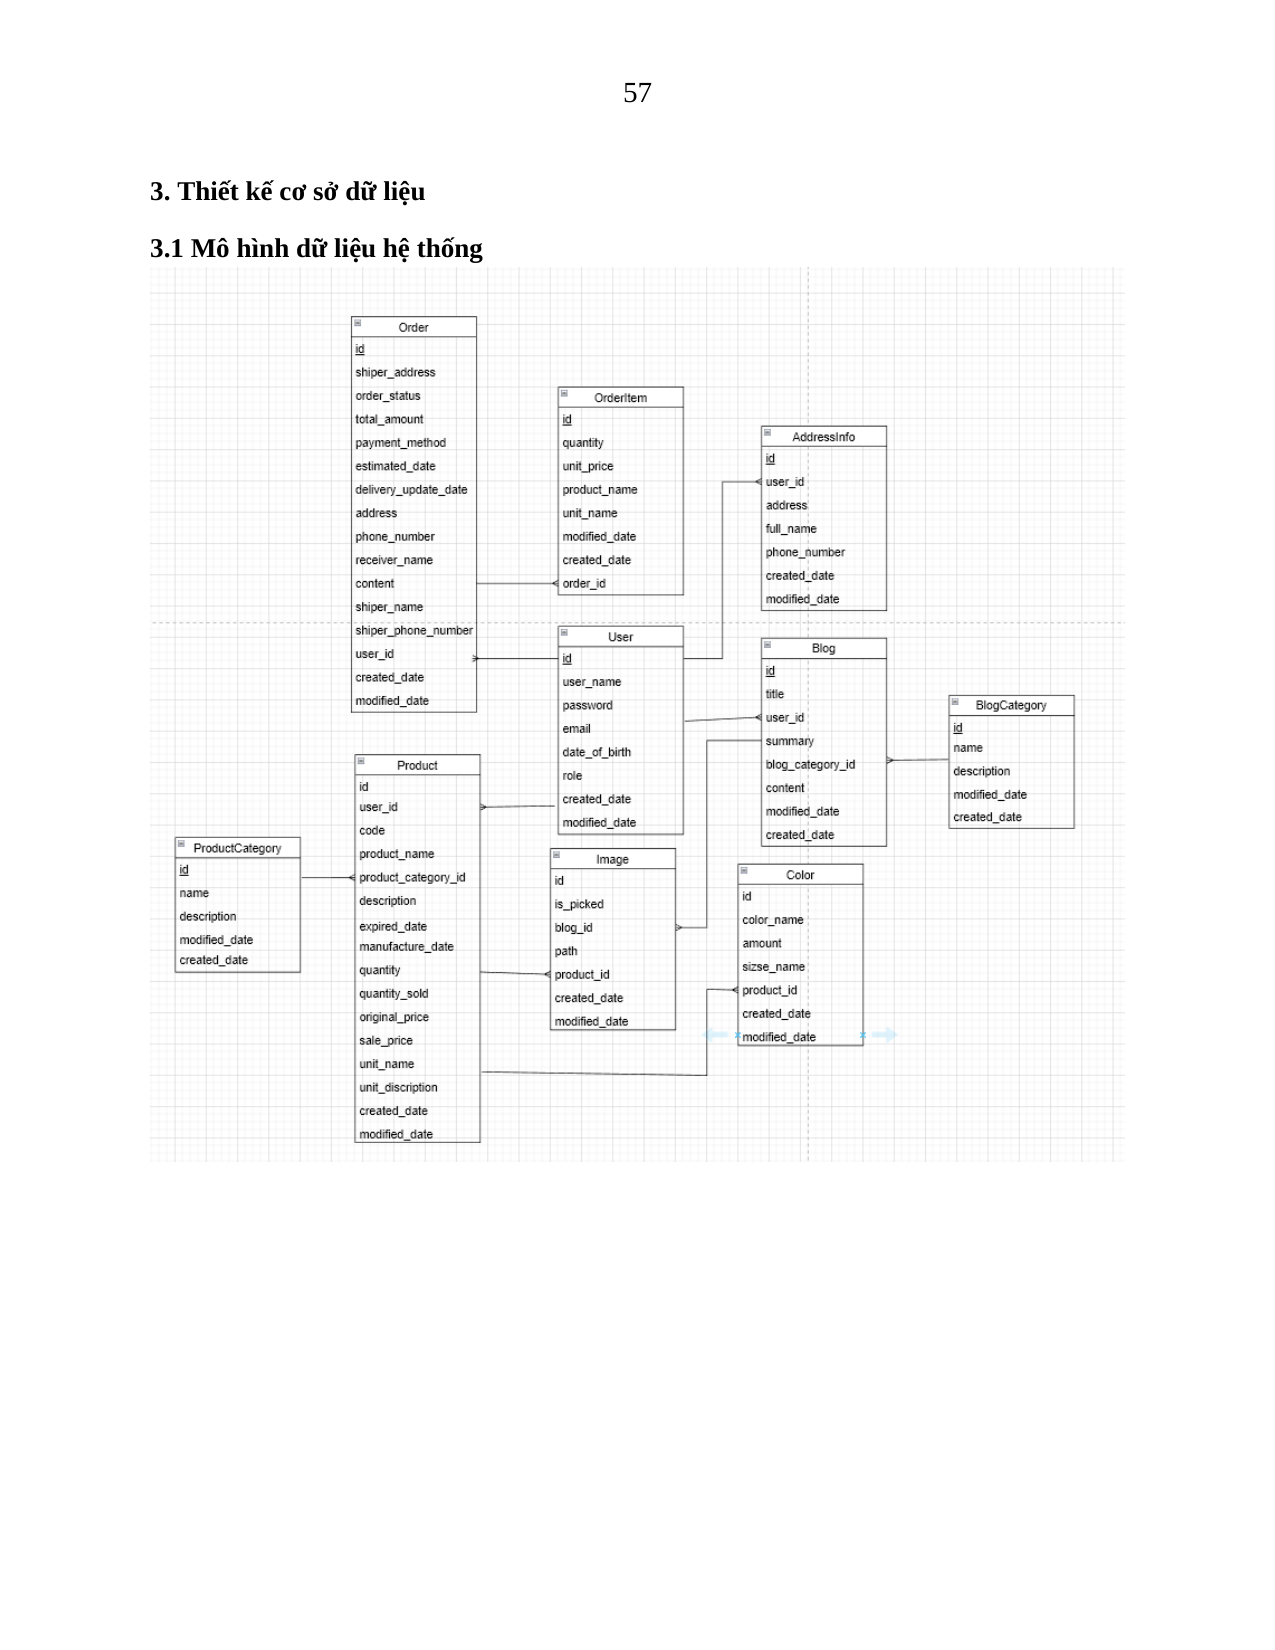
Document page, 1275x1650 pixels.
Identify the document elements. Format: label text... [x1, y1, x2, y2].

subtitle 3. Thiết kế cơ sở dữ liệu [150, 176, 1125, 207]
picture [150, 267, 1125, 1162]
subtitle 3.1 Mô hình dữ liệu hệ thống [150, 232, 1125, 263]
